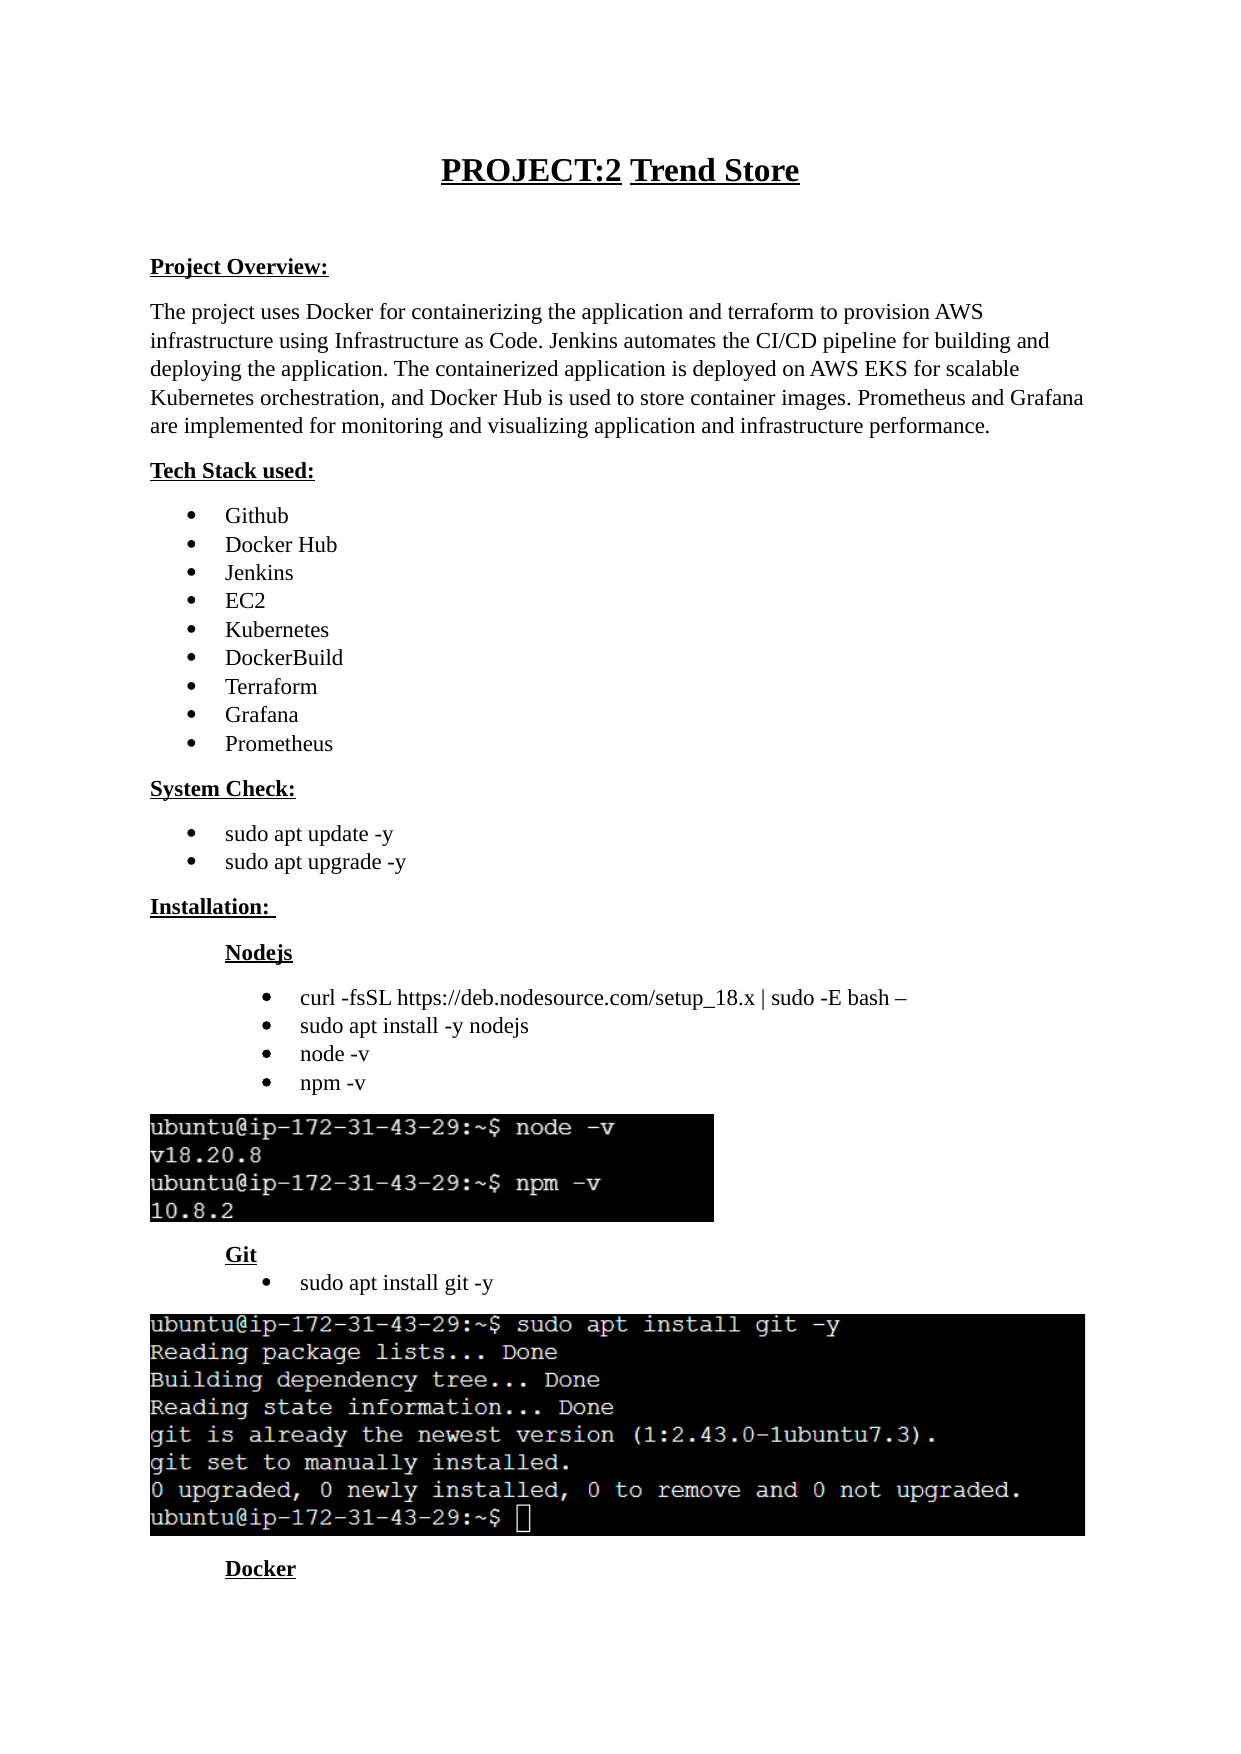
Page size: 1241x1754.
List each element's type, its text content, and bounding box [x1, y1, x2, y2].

list sudo apt upgrade -y [187, 848, 1090, 875]
list EC2 [187, 587, 1090, 614]
picture [150, 1114, 714, 1222]
list sudo apt install -y nodejs [262, 1012, 1090, 1038]
list Docker Hub [187, 531, 1090, 557]
text Installation: [150, 893, 1090, 920]
list Grafana [187, 701, 1090, 728]
list DockerBuild [187, 644, 1090, 671]
text The project uses Docker for containerizing the application and terraform to provision AWS infrastructure using Infrastructure as Code. Jenkins automates the CI/CD pipeline for building and deploying the application. The containerized application is deployed on AWS EKS for scalable Kubernetes orchestration, and Docker Hub is used to store container images. Prometheus and Grafana are implemented for monitoring and visualizing application and infrastructure performance. [150, 298, 1090, 438]
text System Check: [150, 775, 1090, 801]
text Project Overview: [150, 253, 1090, 279]
list node -v [262, 1041, 1090, 1067]
list Github [187, 502, 1090, 528]
picture [150, 1314, 1085, 1536]
list Jenkins [187, 559, 1090, 585]
text PROJECT:2 Trend Store [150, 150, 1090, 188]
list Docker [225, 1555, 1090, 1581]
text Nodejs [150, 938, 1090, 965]
list sudo apt update -y [187, 820, 1090, 846]
list sudo apt install git -y [262, 1269, 1090, 1296]
list Prometheus [187, 730, 1090, 756]
list npm -v [262, 1069, 1090, 1095]
list curl -fsSL https://deb.nodesource.com/setup_18.x | sudo -E bash – [262, 984, 1090, 1010]
list Terraform [187, 673, 1090, 699]
text Tech Stack used: [150, 457, 1090, 483]
list Kubernetes [187, 616, 1090, 642]
list Git [225, 1241, 1090, 1267]
